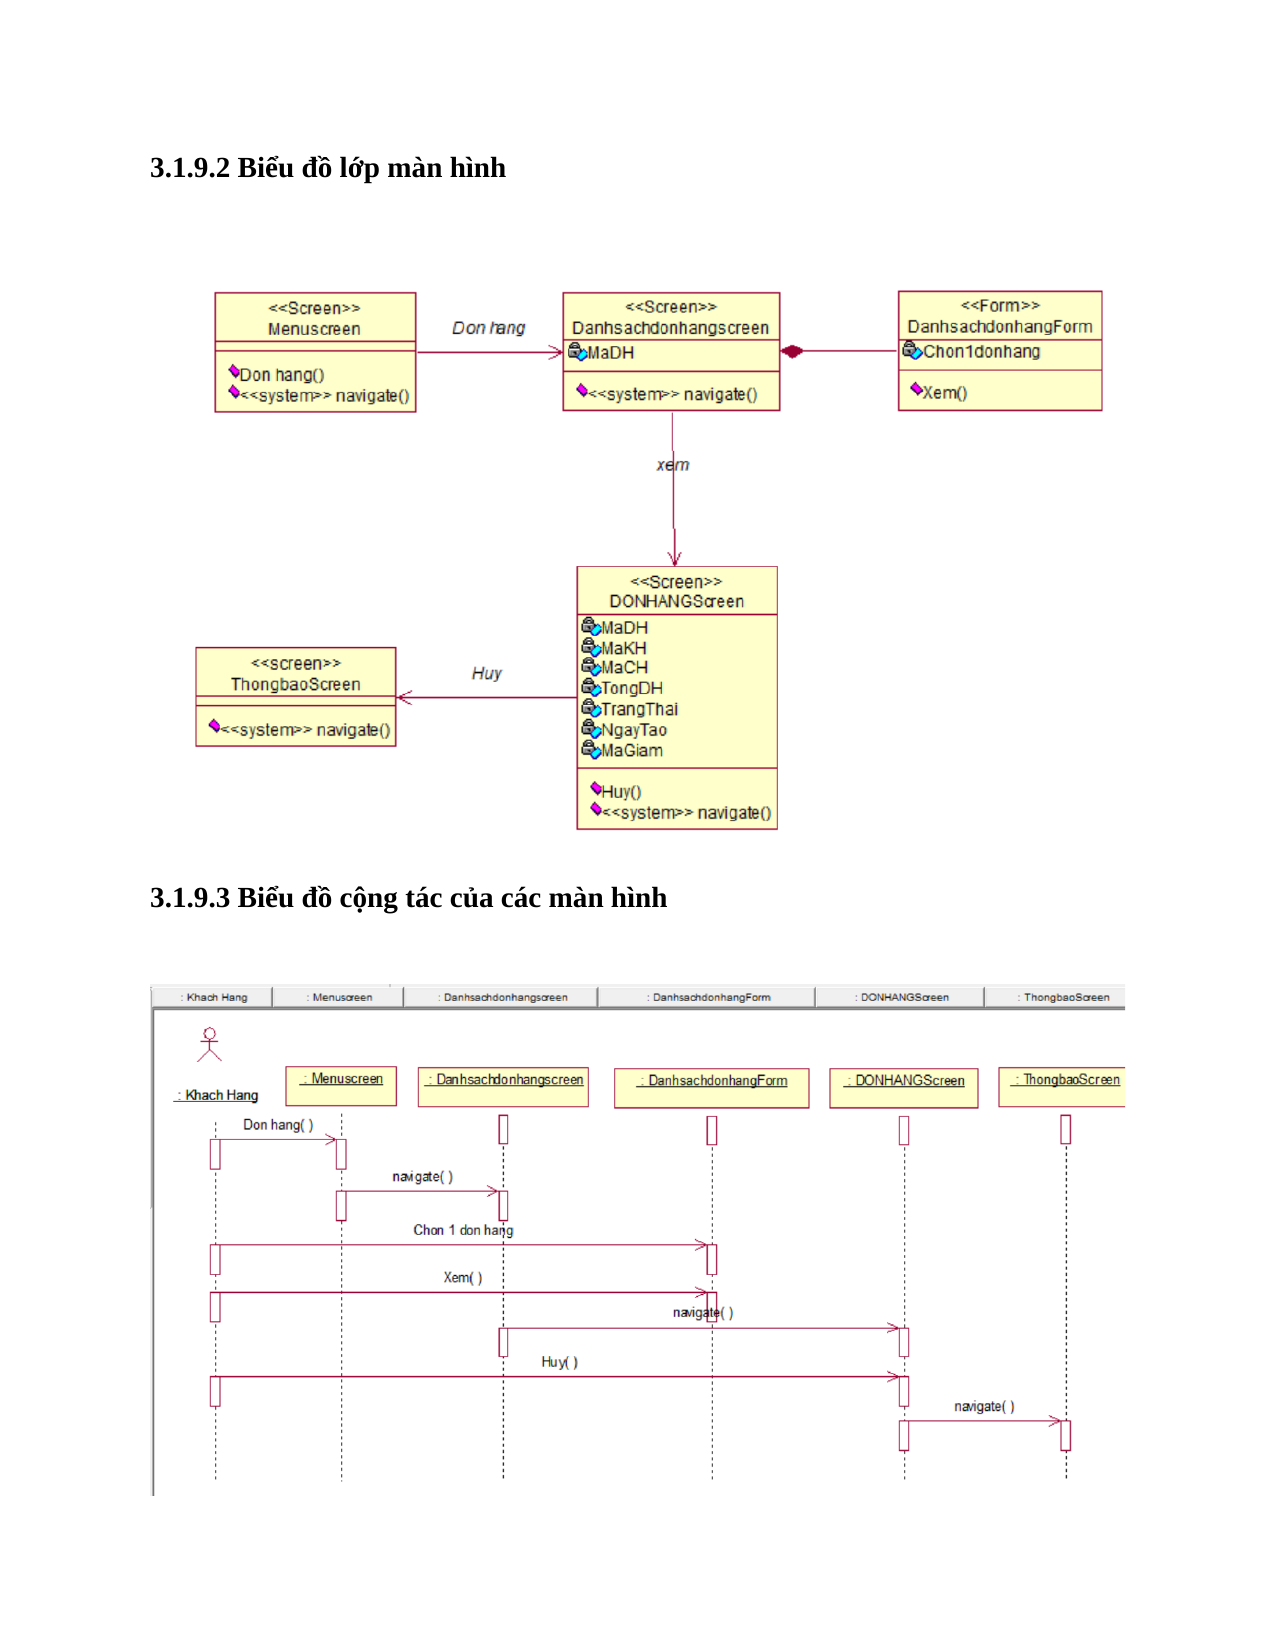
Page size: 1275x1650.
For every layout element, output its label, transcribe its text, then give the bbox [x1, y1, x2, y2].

picture [150, 984, 1125, 1496]
subtitle 3.1.9.3 Biểu đồ cộng tác của các màn hình [150, 880, 1125, 913]
subtitle 3.1.9.2 Biểu đồ lớp màn hình [150, 150, 1125, 183]
picture [150, 254, 1125, 855]
